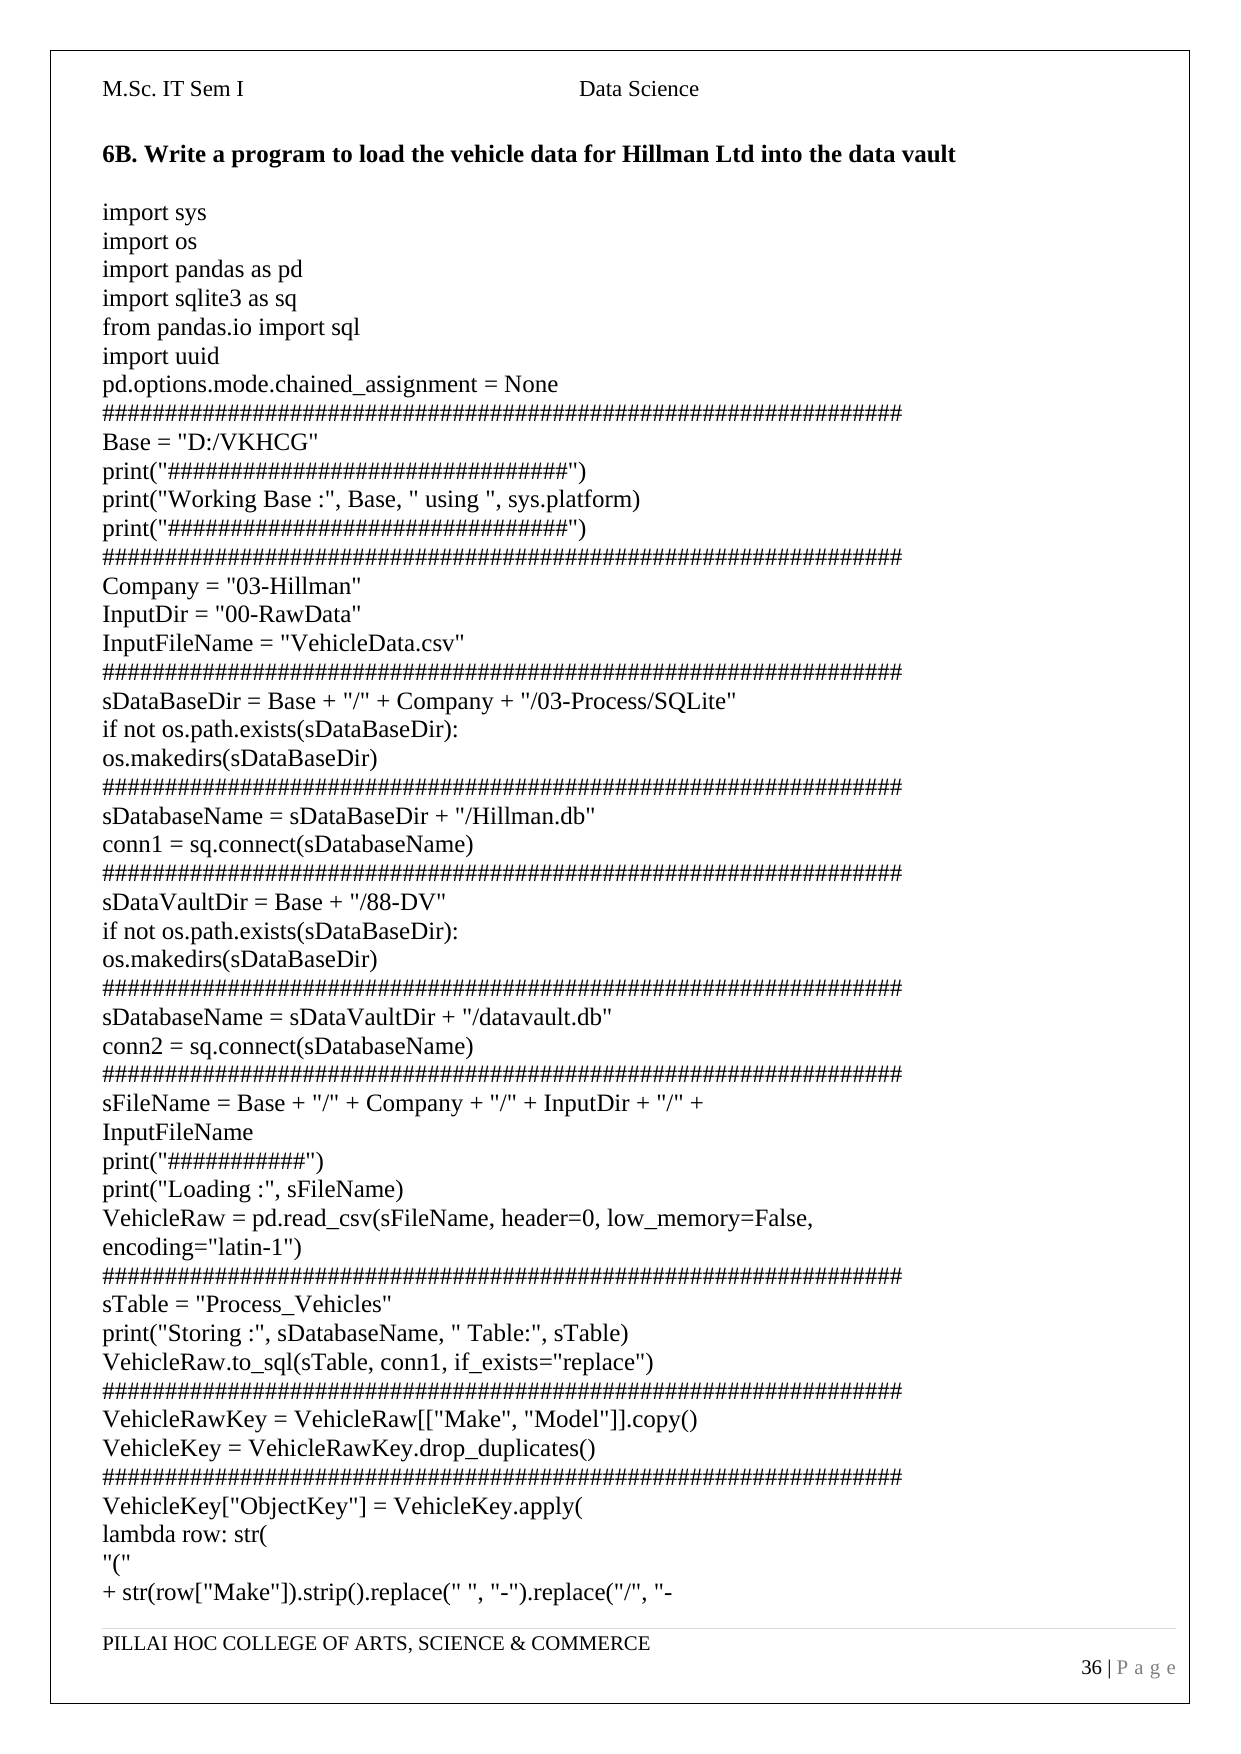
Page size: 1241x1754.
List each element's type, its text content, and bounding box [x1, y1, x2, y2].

text sDatabaseName = sDataBaseDir + "/Hillman.db" [102, 801, 1176, 829]
text VehicleRaw = pd.read_csv(sFileName, header=0, low_memory=False, [102, 1203, 1176, 1232]
text print("################################") [102, 513, 1176, 542]
text VehicleKey["ObjectKey"] = VehicleKey.apply( [102, 1491, 1176, 1519]
text InputFileName [102, 1117, 1176, 1146]
text sFileName = Base + "/" + Company + "/" + InputDir + "/" + [102, 1088, 1176, 1117]
text ################################################################ [102, 398, 1176, 427]
text ################################################################ [102, 973, 1176, 1002]
text ################################################################ [102, 772, 1176, 801]
text Base = "D:/VKHCG" [102, 427, 1176, 456]
text ################################################################ [102, 1376, 1176, 1404]
text InputFileName = "VehicleData.csv" [102, 628, 1176, 657]
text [102, 1462, 1176, 1491]
text pd.options.mode.chained_assignment = None [102, 369, 1176, 398]
text import pandas as pd [102, 254, 1176, 283]
text print("Storing :", sDatabaseName, " Table:", sTable) [102, 1318, 1176, 1347]
text import sqlite3 as sq [102, 283, 1176, 312]
text Company = "03-Hillman" [102, 571, 1176, 599]
text + str(row["Make"]).strip().replace(" ", "-").replace("/", "- [102, 1577, 1176, 1606]
text ################################################################ [102, 657, 1176, 686]
text sTable = "Process_Vehicles" [102, 1289, 1176, 1318]
text print("################################") [102, 456, 1176, 484]
text ################################################################ [102, 858, 1176, 887]
text lambda row: str( [102, 1519, 1176, 1548]
text sDatabaseName = sDataVaultDir + "/datavault.db" [102, 1002, 1176, 1031]
text InputDir = "00-RawData" [102, 599, 1176, 628]
text from pandas.io import sql [102, 312, 1176, 341]
text if not os.path.exists(sDataBaseDir): [102, 714, 1176, 743]
text import uuid [102, 341, 1176, 369]
text VehicleRaw.to_sql(sTable, conn1, if_exists="replace") [102, 1347, 1176, 1376]
text conn1 = sq.connect(sDatabaseName) [102, 829, 1176, 858]
text "(" [102, 1548, 1176, 1577]
text print("Loading :", sFileName) [102, 1174, 1176, 1203]
text encoding="latin-1") [102, 1232, 1176, 1261]
text conn2 = sq.connect(sDatabaseName) [102, 1031, 1176, 1059]
text ################################################################ [102, 542, 1176, 571]
text os.makedirs(sDataBaseDir) [102, 944, 1176, 973]
text VehicleRawKey = VehicleRaw[["Make", "Model"]].copy() [102, 1404, 1176, 1433]
text 6B. Write a program to load the vehicle data for Hillman Ltd into the data vault [102, 139, 1176, 168]
text if not os.path.exists(sDataBaseDir): [102, 916, 1176, 944]
text import sys [102, 197, 1176, 226]
text import os [102, 226, 1176, 254]
text ################################################################ [102, 1261, 1176, 1289]
text print("Working Base :", Base, " using ", sys.platform) [102, 484, 1176, 513]
text VehicleKey = VehicleRawKey.drop_duplicates() [102, 1433, 1176, 1462]
text print("###########") [102, 1146, 1176, 1174]
text os.makedirs(sDataBaseDir) [102, 743, 1176, 772]
text sDataVaultDir = Base + "/88-DV" [102, 887, 1176, 916]
text ################################################################ [102, 1059, 1176, 1088]
text sDataBaseDir = Base + "/" + Company + "/03-Process/SQLite" [102, 686, 1176, 714]
